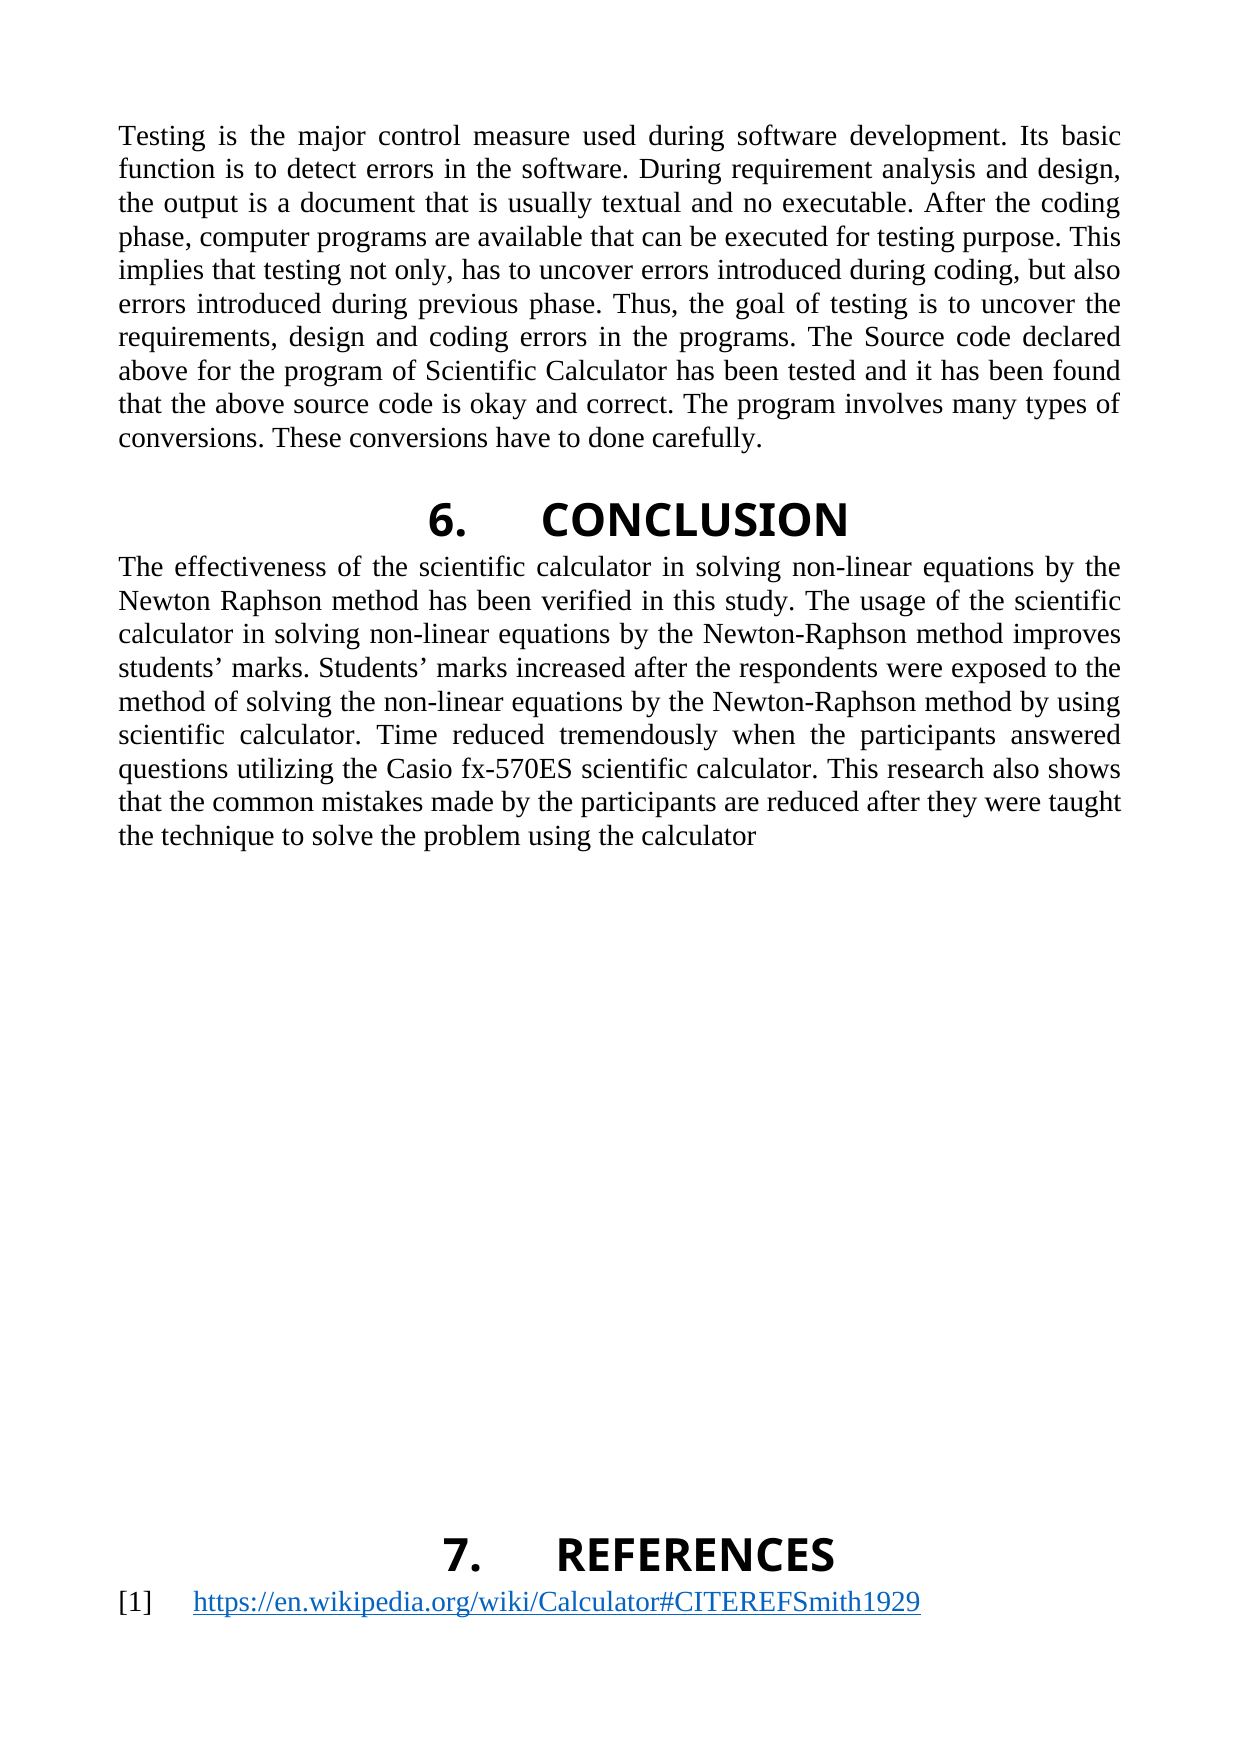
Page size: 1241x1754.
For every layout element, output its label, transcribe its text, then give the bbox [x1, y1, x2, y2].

text The effectiveness of the scientific calculator in solving non-linear equations by the Newton Raphson method has been verified in this study. The usage of the scientific calculator in solving non-linear equations by the Newton-Raphson method improves students’ marks. Students’ marks increased after the respondents were exposed to the method of solving the non-linear equations by the Newton-Raphson method by using scientific calculator. Time reduced tremendously when the participants answered questions utilizing the Casio fx-570ES scientific calculator. This research also shows that the common mistakes made by the participants are reduced after they were taught the technique to solve the problem using the calculator [118, 549, 1122, 851]
list REFERENCES [156, 1522, 1122, 1584]
list CONCLUSION [156, 487, 1122, 549]
text [1] https://en.wikipedia.org/wiki/Calculator#CITEREFSmith1929 [118, 1584, 1122, 1618]
text Testing is the major control measure used during software development. Its basic function is to detect errors in the software. During requirement analysis and design, the output is a document that is usually textual and no executable. After the coding phase, computer programs are available that can be executed for testing purpose. This implies that testing not only, has to uncover errors introduced during coding, but also errors introduced during previous phase. Thus, the goal of testing is to uncover the requirements, design and coding errors in the programs. The Source code declared above for the program of Scientific Calculator has been tested and it has been found that the above source code is okay and correct. The program involves many types of conversions. These conversions have to done carefully. [118, 118, 1122, 453]
